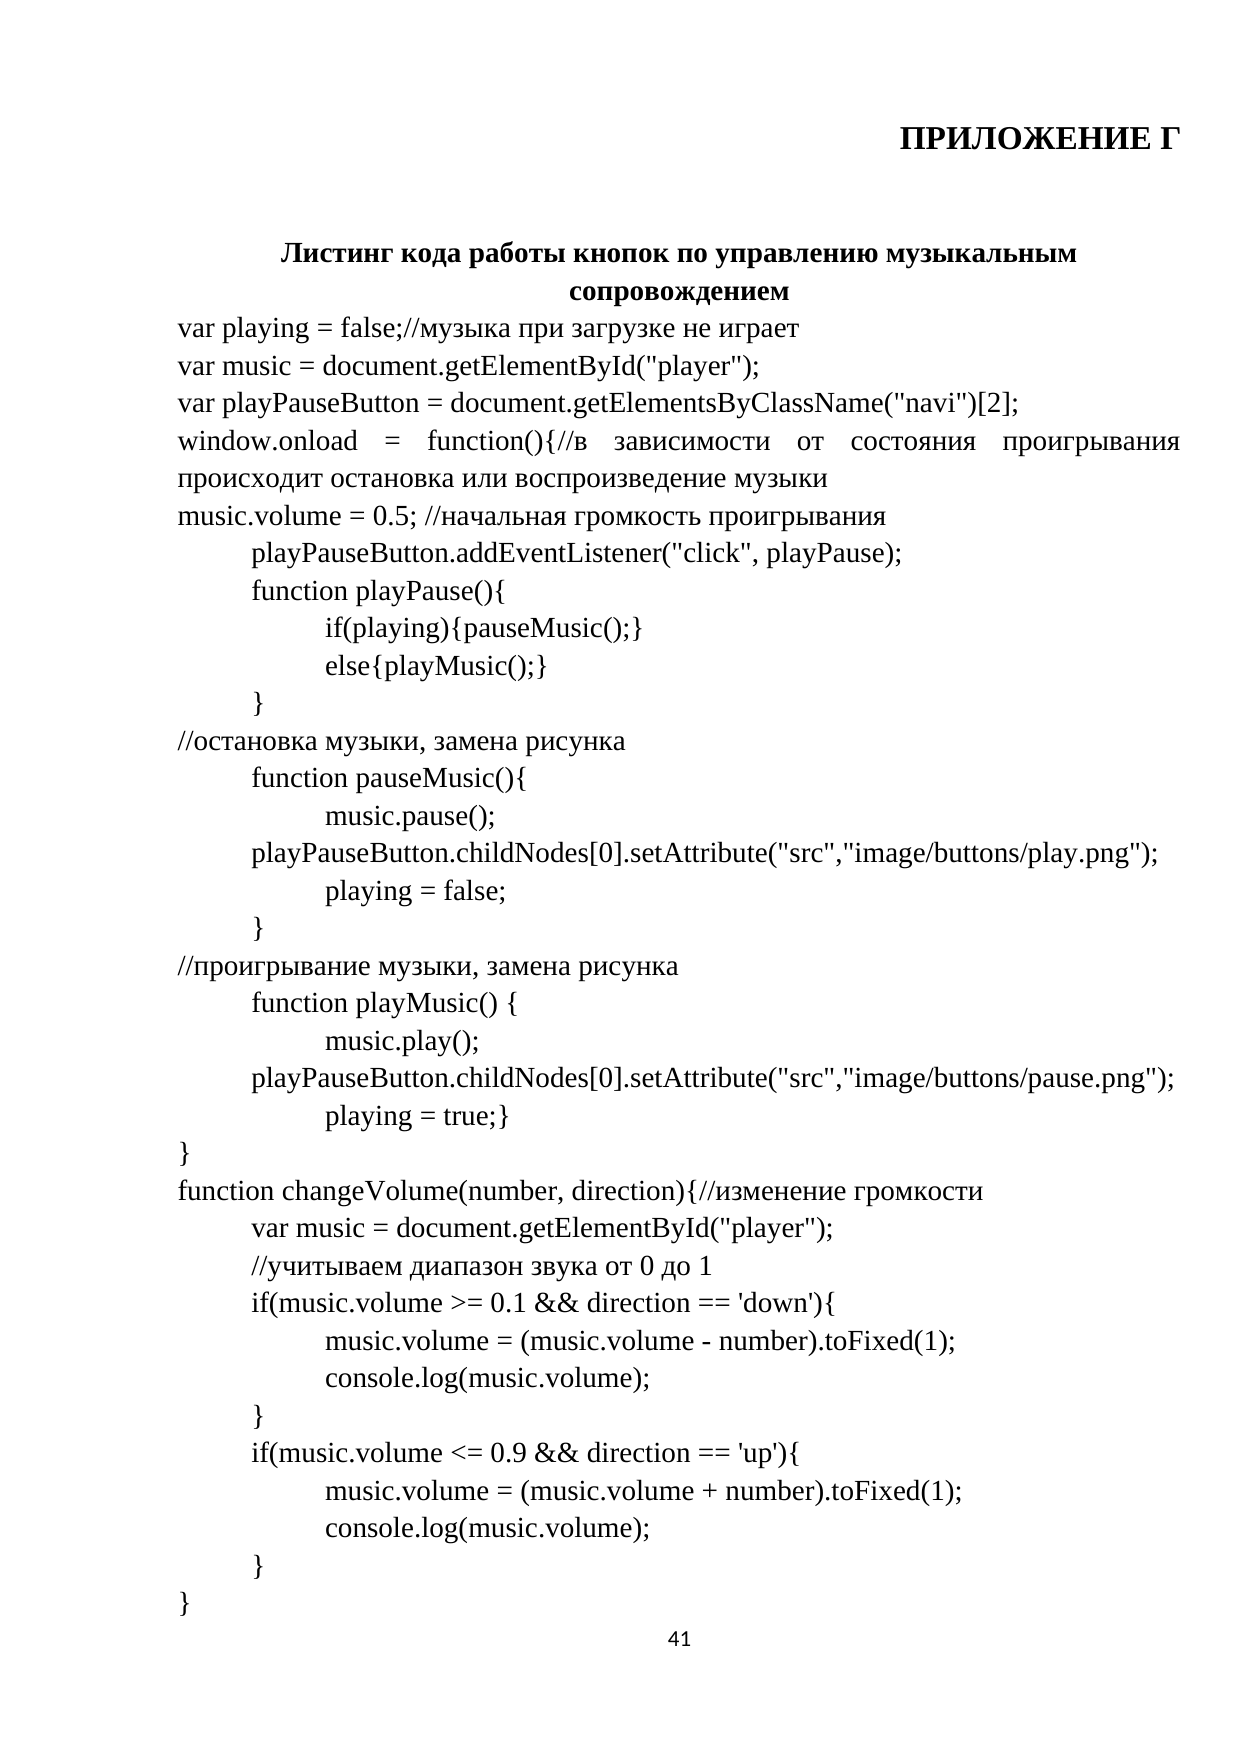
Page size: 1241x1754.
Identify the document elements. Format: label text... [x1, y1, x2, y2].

text console.log(music.volume); [177, 1506, 1181, 1544]
text function changeVolume(number, direction){//изменение громкости [177, 1169, 1181, 1206]
text music.volume = (music.volume - number).toFixed(1); [177, 1319, 1181, 1356]
text playPauseButton.childNodes[0].setAttribute("src","image/buttons/pause.png"); [177, 1056, 1181, 1094]
text function pauseMusic(){ [177, 756, 1181, 794]
text playing = true;} [177, 1094, 1181, 1131]
text } [177, 1581, 1181, 1619]
text playPauseButton.addEventListener("click", playPause); [177, 531, 1181, 569]
text } [177, 1544, 1181, 1581]
text window.onload = function(){//в зависимости от состояния проигрывания происходит остановка или воспроизведение музыки [177, 419, 1181, 494]
text Листинг кода работы кнопок по управлению музыкальным сопровождением [177, 231, 1181, 306]
text if(playing){pauseMusic();} [177, 606, 1181, 644]
text } [177, 906, 1181, 944]
text //остановка музыки, замена рисунка [177, 719, 1181, 756]
text else{playMusic();} [177, 644, 1181, 681]
text playPauseButton.childNodes[0].setAttribute("src","image/buttons/play.png"); [177, 831, 1181, 869]
text playing = false; [177, 869, 1181, 906]
text music.volume = 0.5; //начальная громкость проигрывания [177, 494, 1181, 531]
text var music = document.getElementById("player"); [177, 344, 1181, 381]
text function playMusic() { [177, 981, 1181, 1019]
text function playPause(){ [177, 569, 1181, 606]
text console.log(music.volume); [177, 1356, 1181, 1394]
text //проигрывание музыки, замена рисунка [177, 944, 1181, 981]
text //учитываем диапазон звука от 0 до 1 [177, 1244, 1181, 1281]
text } [177, 1394, 1181, 1431]
text music.pause(); [177, 794, 1181, 831]
text var music = document.getElementById("player"); [177, 1206, 1181, 1244]
text } [177, 681, 1181, 719]
text ПРИЛОЖЕНИЕ Г [177, 118, 1181, 156]
text var playing = false;//музыка при загрузке не играет [177, 306, 1181, 344]
text music.volume = (music.volume + number).toFixed(1); [177, 1469, 1181, 1506]
text if(music.volume >= 0.1 && direction == 'down'){ [177, 1281, 1181, 1319]
text } [177, 1131, 1181, 1169]
text var playPauseButton = document.getElementsByClassName("navi")[2]; [177, 381, 1181, 419]
text music.play(); [177, 1019, 1181, 1056]
text if(music.volume <= 0.9 && direction == 'up'){ [177, 1431, 1181, 1469]
